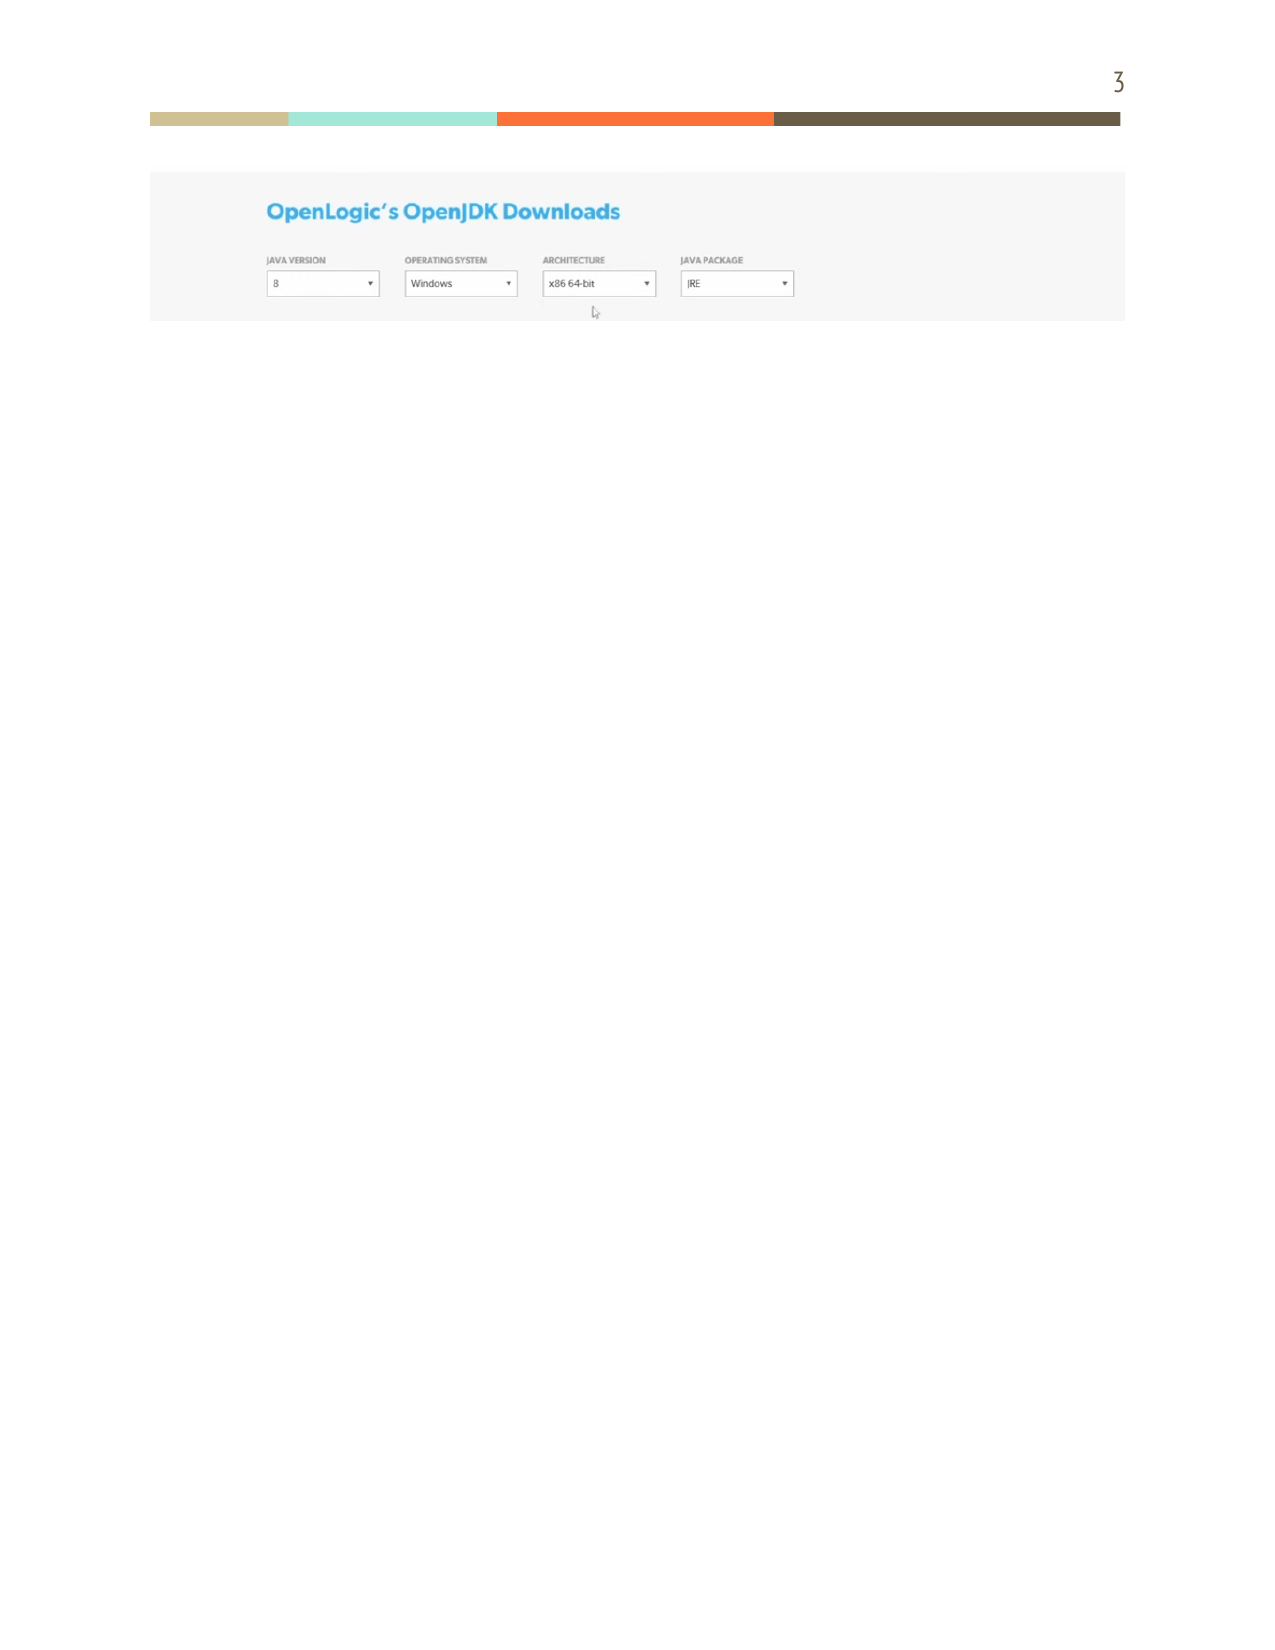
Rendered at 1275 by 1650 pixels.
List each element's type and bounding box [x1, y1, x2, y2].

picture [150, 164, 1125, 321]
picture [150, 112, 1121, 126]
